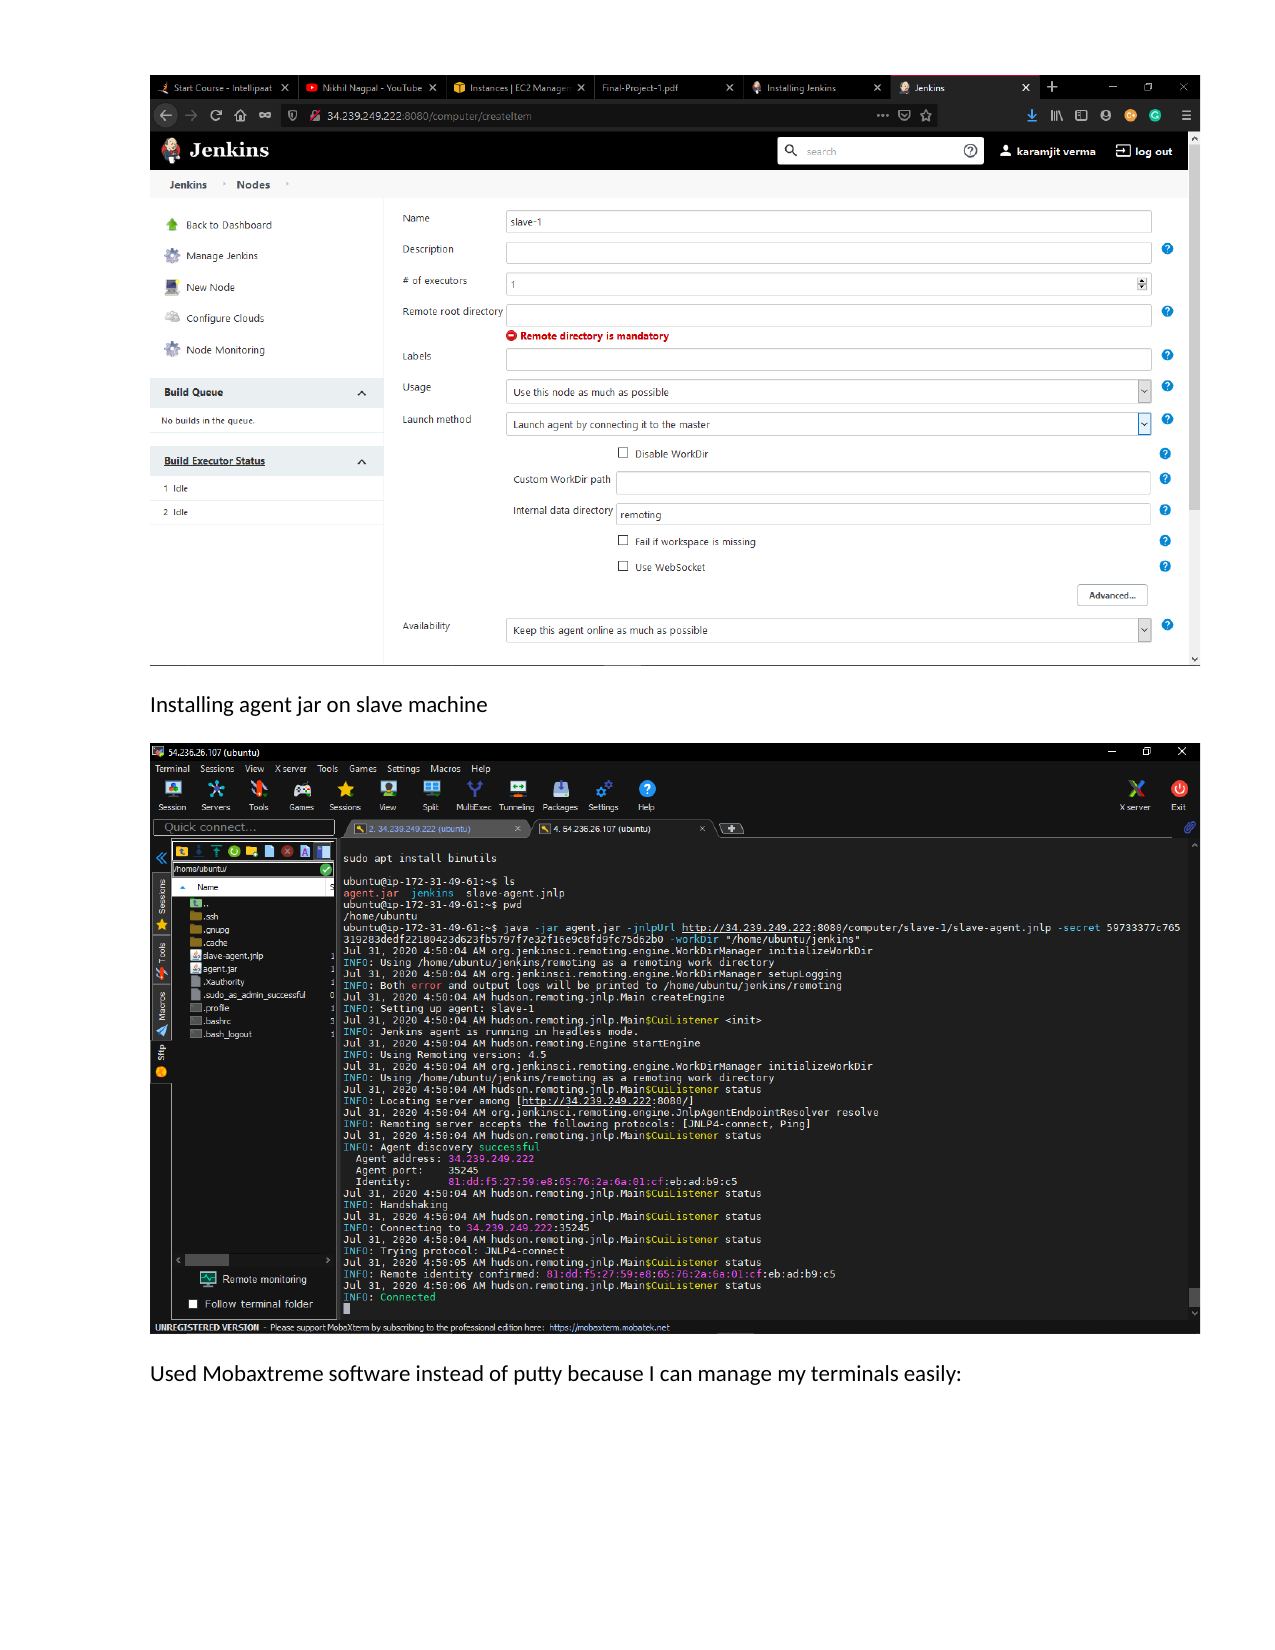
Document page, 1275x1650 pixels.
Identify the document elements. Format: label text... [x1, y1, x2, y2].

picture [150, 75, 1200, 666]
picture [150, 743, 1200, 1334]
text Installing agent jar on slave machine [150, 690, 1200, 718]
text Used Mobaxtreme software instead of putty because I can manage my terminals easily: [150, 1359, 1200, 1387]
